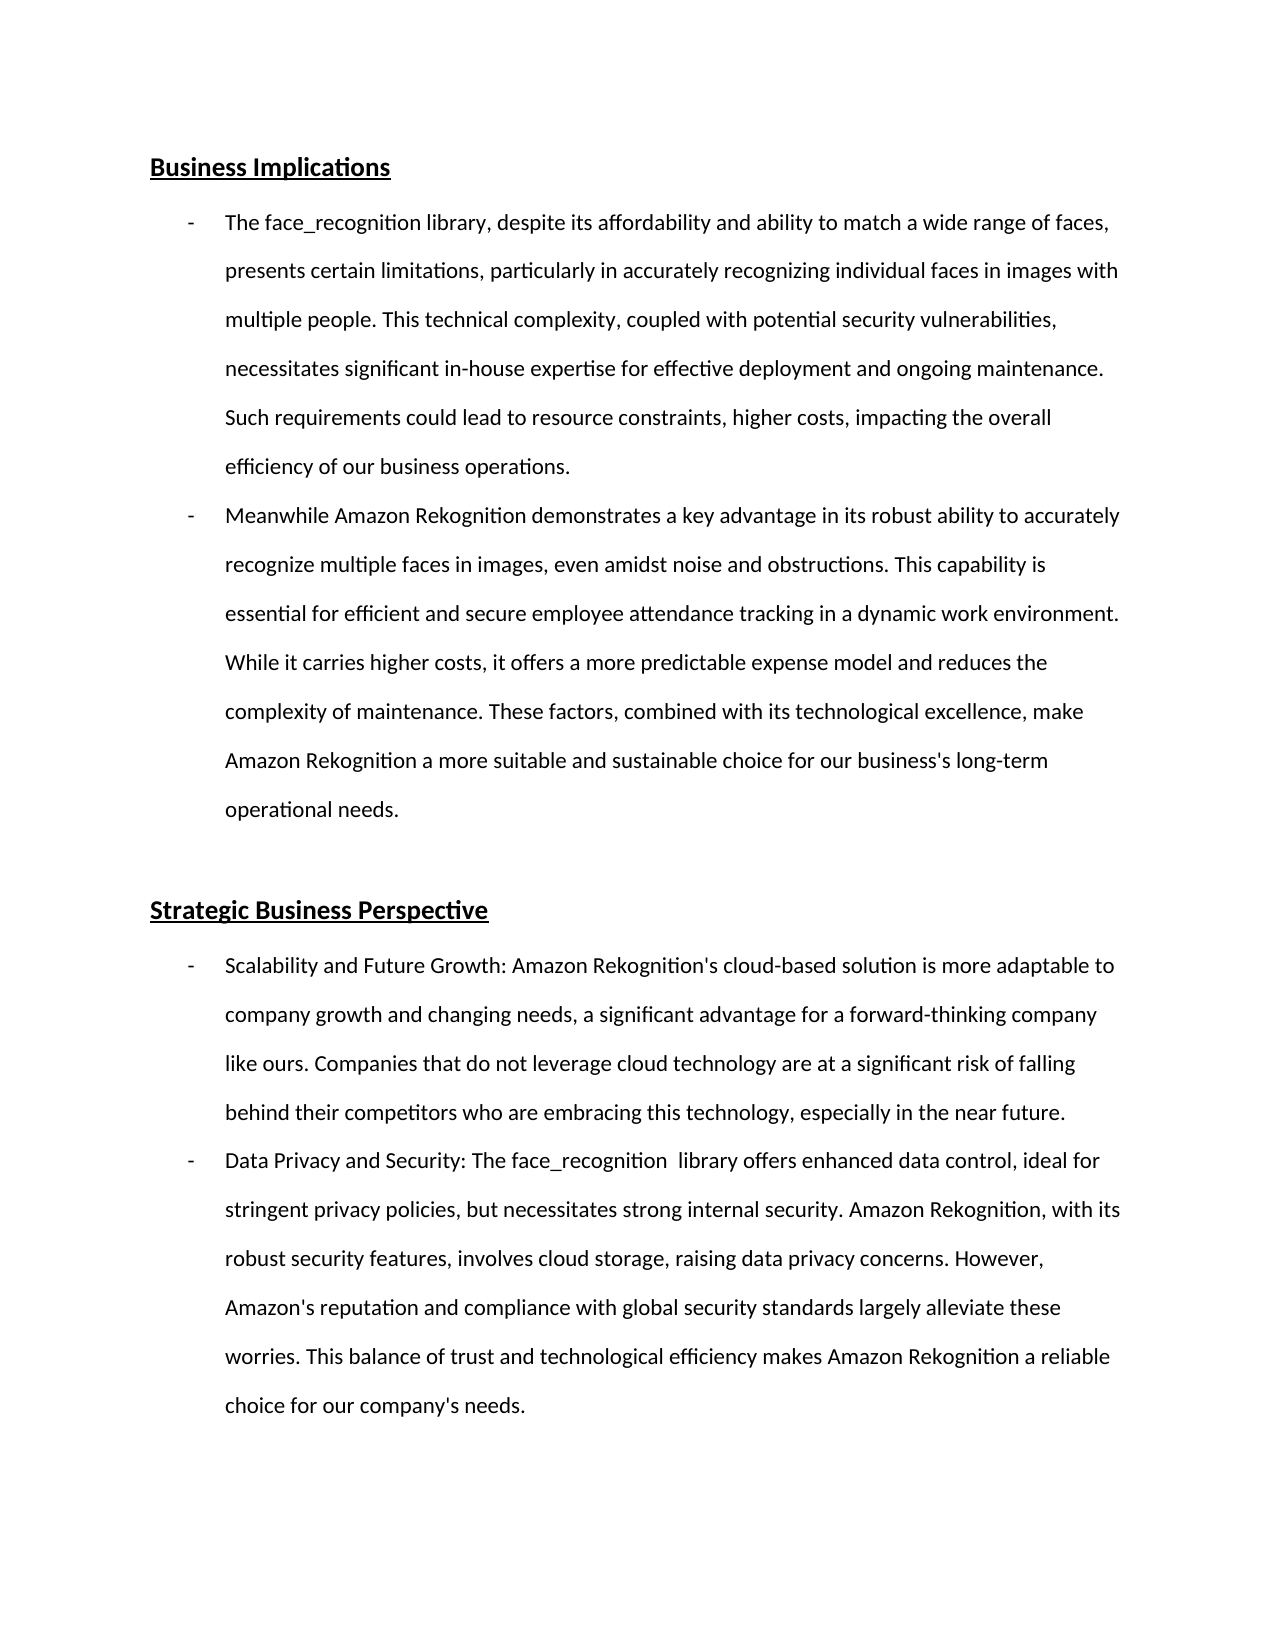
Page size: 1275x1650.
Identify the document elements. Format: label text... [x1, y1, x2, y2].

list Data Privacy and Security: The face_recognition library offers enhanced data control, ideal for stringent privacy policies, but necessitates strong internal security. Amazon Rekognition, with its robust security features, involves cloud storage, raising data privacy concerns. However, Amazon's reputation and compliance with global security standards largely alleviate these worries. This balance of trust and technological efficiency makes Amazon Rekognition a reliable choice for our company's needs. [187, 1147, 1125, 1419]
text Strategic Business Perspective [150, 893, 1125, 926]
text Business Implications [150, 150, 1125, 183]
list Scalability and Future Growth: Amazon Rekognition's cloud-based solution is more adaptable to company growth and changing needs, a significant advantage for a forward-thinking company like ours. Companies that do not leverage cloud technology are at a significant risk of falling behind their competitors who are embracing this technology, especially in the near future. [187, 951, 1125, 1126]
list The face_recognition library, despite its affordability and ability to match a wide range of faces, presents certain limitations, particularly in accurately recognizing individual faces in images with multiple people. This technical complexity, coupled with potential security vulnerabilities, necessitates significant in-house expertise for effective deployment and ongoing maintenance. Such requirements could lead to resource constraints, higher costs, impacting the overall efficiency of our business operations. [187, 208, 1125, 481]
list Meanwhile Amazon Rekognition demonstrates a key advantage in its robust ability to accurately recognize multiple faces in images, even amidst noise and obstructions. This capability is essential for efficient and secure employee attendance tracking in a dynamic work environment. While it carries higher costs, it offers a more predictable expense model and reduces the complexity of maintenance. These factors, combined with its technological excellence, make Amazon Rekognition a more suitable and sustainable choice for our business's long-term operational needs. [187, 501, 1125, 823]
